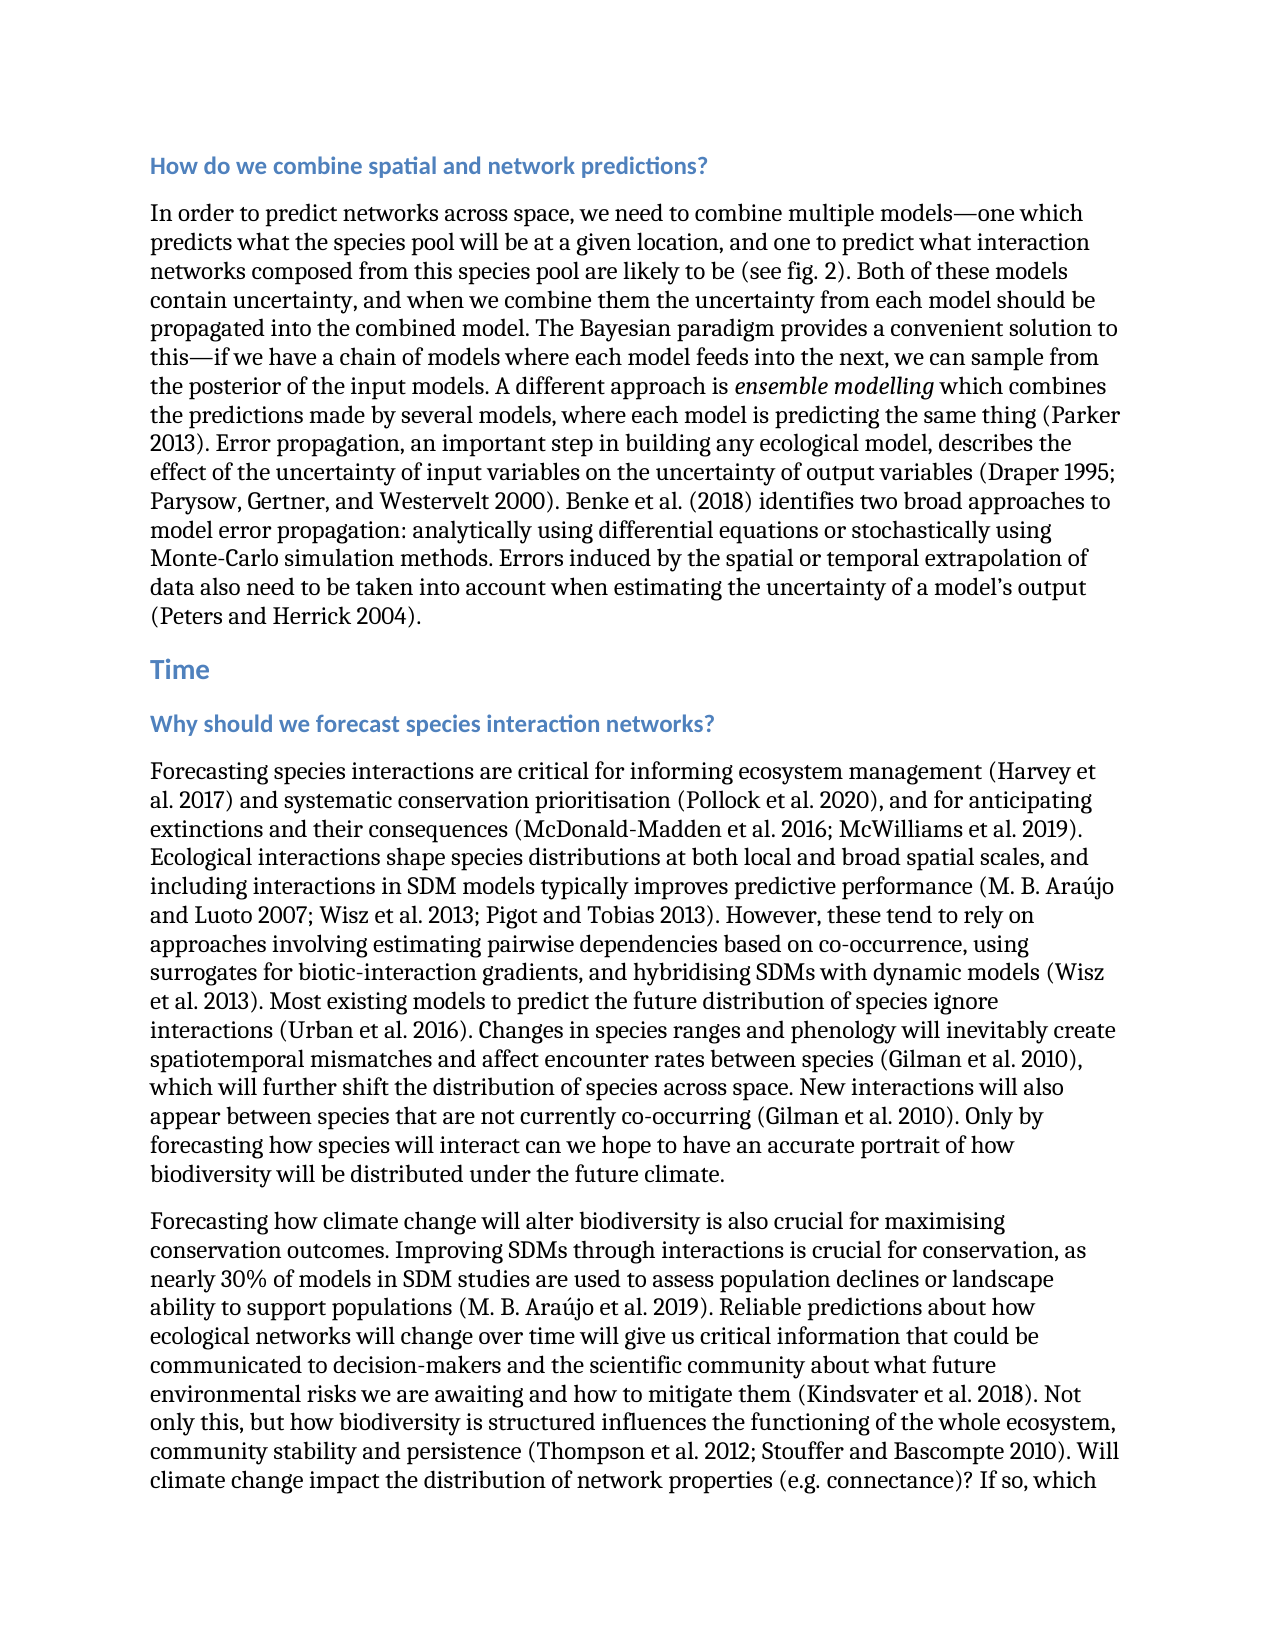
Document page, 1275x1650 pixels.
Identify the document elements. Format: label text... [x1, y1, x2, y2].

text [150, 1207, 1125, 1494]
text Forecasting species interactions are critical for informing ecosystem management (Harvey et al. 2017) and systematic conservation prioritisation (Pollock et al. 2020), and for anticipating extinctions and their consequences (McDonald-Madden et al. 2016; McWilliams et al. 2019). Ecological interactions shape species distributions at both local and broad spatial scales, and including interactions in SDM models typically improves predictive performance (M. B. Araújo and Luoto 2007; Wisz et al. 2013; Pigot and Tobias 2013). However, these tend to rely on approaches involving estimating pairwise dependencies based on co-occurrence, using surrogates for biotic-interaction gradients, and hybridising SDMs with dynamic models (Wisz et al. 2013). Most existing models to predict the future distribution of species ignore interactions (Urban et al. 2016). Changes in species ranges and phenology will inevitably create spatiotemporal mismatches and affect encounter rates between species (Gilman et al. 2010), which will further shift the distribution of species across space. New interactions will also appear between species that are not currently co-occurring (Gilman et al. 2010). Only by forecasting how species will interact can we hope to have an accurate portrait of how biodiversity will be distributed under the future climate. [150, 757, 1125, 1188]
subtitle Why should we forecast species interaction networks? [150, 708, 1125, 738]
subtitle How do we combine spatial and network predictions? [150, 150, 1125, 181]
text In order to predict networks across space, we need to combine multiple models—one which predicts what the species pool will be at a given location, and one to predict what interaction networks composed from this species pool are likely to be (see fig. 2). Both of these models contain uncertainty, and when we combine them the uncertainty from each model should be propagated into the combined model. The Bayesian paradigm provides a convenient solution to this—if we have a chain of models where each model feeds into the next, we can sample from the posterior of the input models. A different approach is ensemble modelling which combines the predictions made by several models, where each model is predicting the same thing (Parker 2013). Error propagation, an important step in building any ecological model, describes the effect of the uncertainty of input variables on the uncertainty of output variables (Draper 1995; Parysow, Gertner, and Westervelt 2000). Benke et al. (2018) identifies two broad approaches to model error propagation: analytically using differential equations or stochastically using Monte-Carlo simulation methods. Errors induced by the spatial or temporal extrapolation of data also need to be taken into account when estimating the uncertainty of a model’s output (Peters and Herrick 2004). [150, 199, 1125, 631]
subtitle Time [150, 651, 1125, 687]
